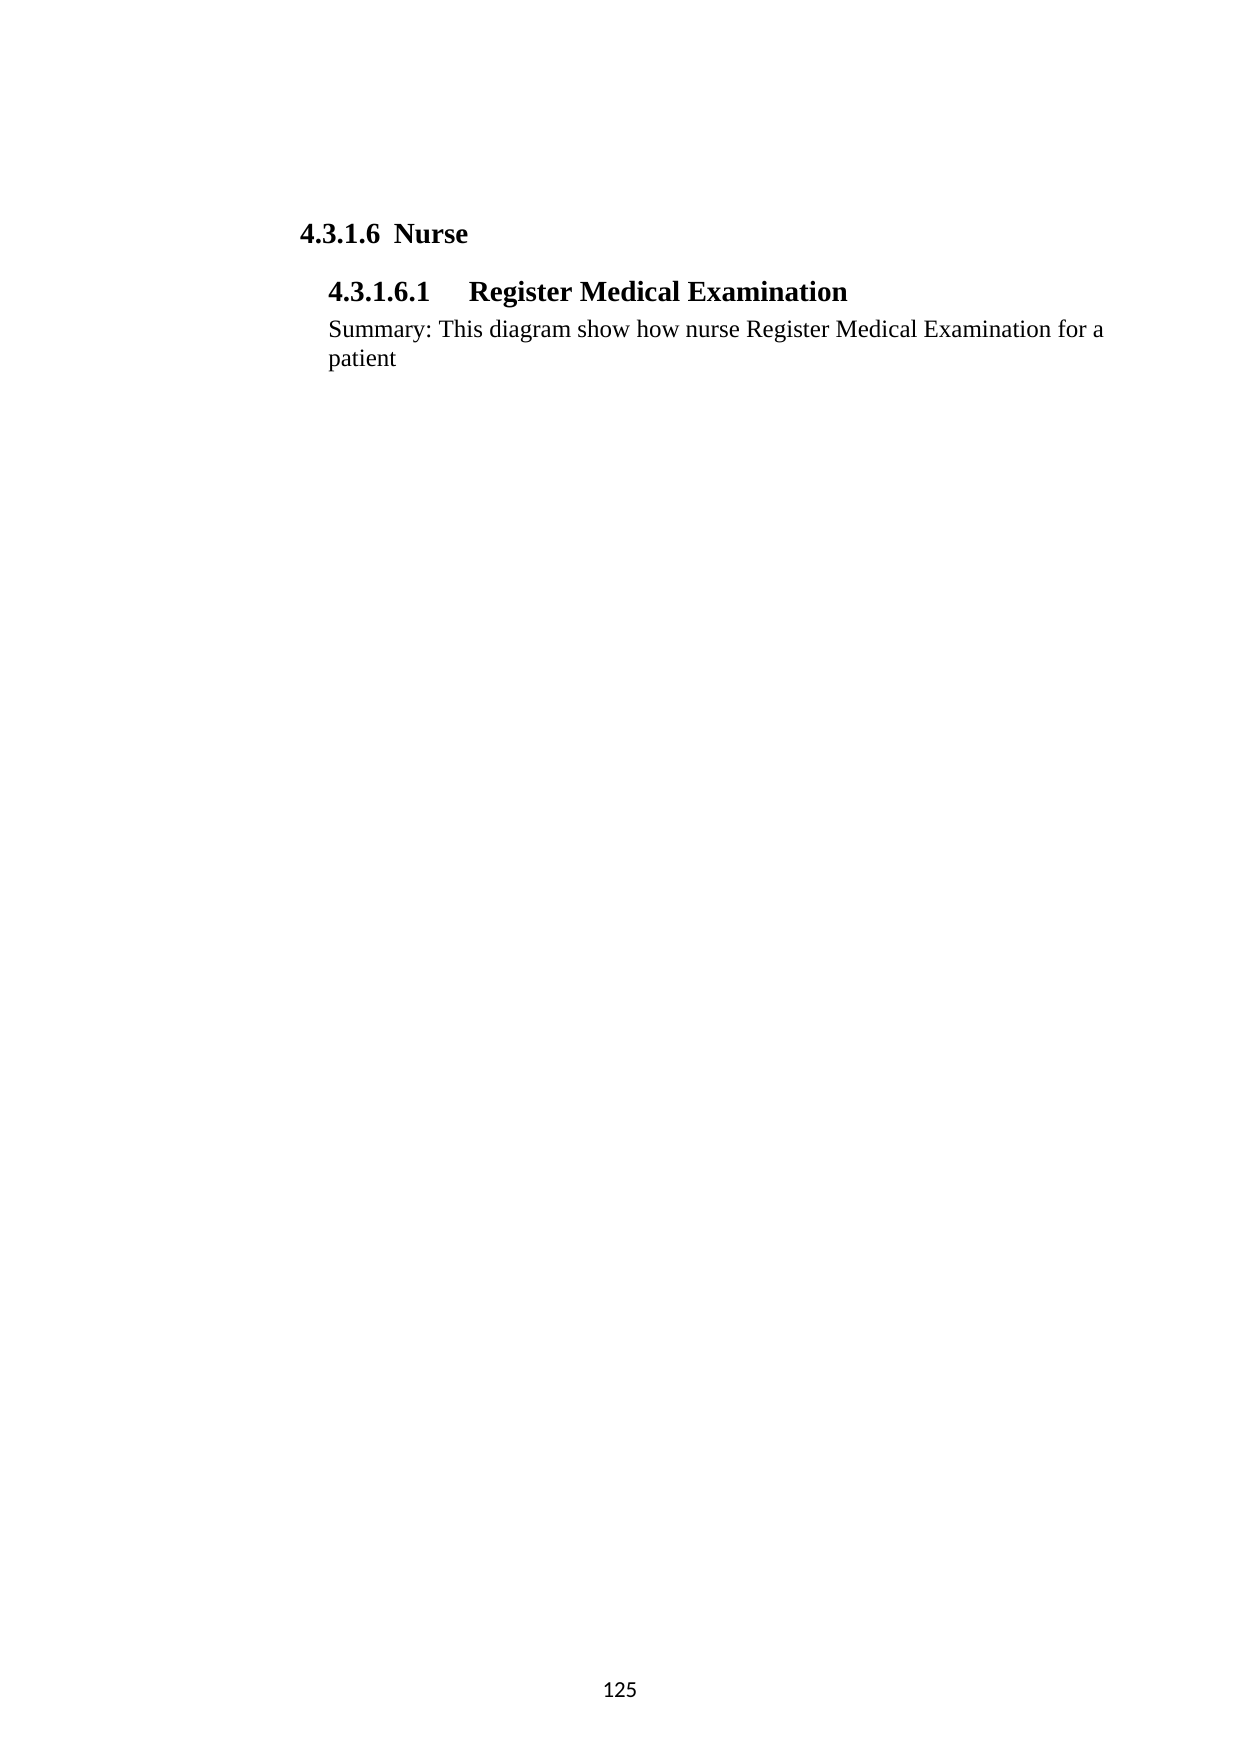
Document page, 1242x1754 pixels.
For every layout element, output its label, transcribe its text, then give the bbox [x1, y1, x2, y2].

subtitle Register Medical Examination [328, 274, 1146, 308]
subtitle Nurse [300, 216, 1146, 249]
text Summary: This diagram show how nurse Register Medical Examination for a patient [328, 314, 1146, 372]
